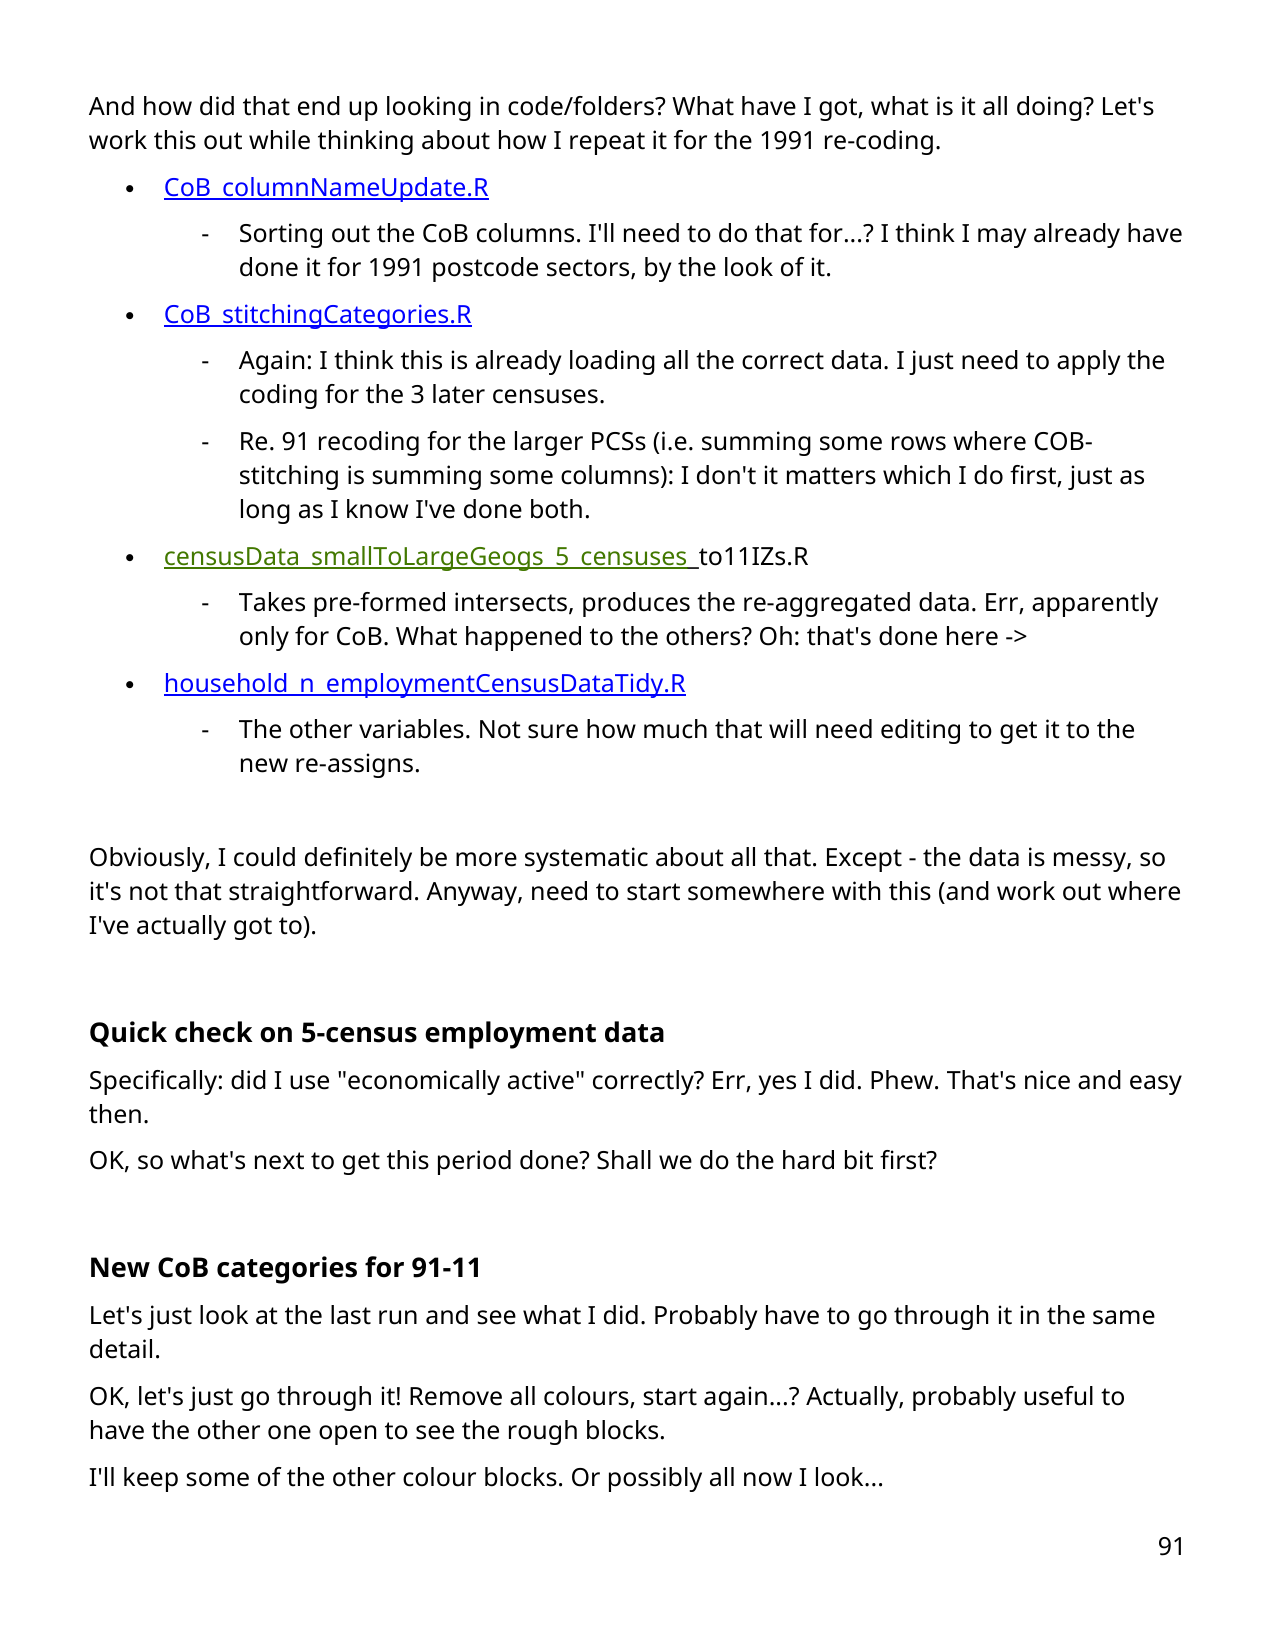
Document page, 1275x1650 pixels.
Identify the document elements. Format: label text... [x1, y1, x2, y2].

text Let's just look at the last run and see what I did. Probably have to go through it in the same detail. [89, 1298, 1186, 1366]
subtitle New CoB categories for 91-11 [89, 1249, 1186, 1286]
text And how did that end up looking in code/folders? What have I got, what is it all doing? Let's work this out while thinking about how I repeat it for the 1991 re-coding. [89, 89, 1186, 157]
list censusData_smallToLargeGeogs_5_censuses_to11IZs.R [126, 538, 1186, 572]
subtitle Quick check on 5-census employment data [89, 1013, 1186, 1050]
text I'll keep some of the other colour blocks. Or possibly all now I look... [89, 1459, 1186, 1493]
list Sorting out the CoB columns. I'll need to do that for...? I think I may already have done it for 1991 postcode sectors, by the look of it. [201, 216, 1186, 284]
text OK, let's just go through it! Remove all colours, start again...? Actually, probably useful to have the other one open to see the rough blocks. [89, 1379, 1186, 1447]
list CoB_stitchingCategories.R [126, 296, 1186, 331]
list CoB_columnNameUpdate.R [126, 169, 1186, 203]
list Takes pre-formed intersects, produces the re-aggregated data. Err, apparently only for CoB. What happened to the others? Oh: that's done here -> [201, 585, 1186, 653]
list Again: I think this is already loading all the correct data. I just need to apply the coding for the 3 later censuses. [201, 343, 1186, 411]
text Specifically: did I use "economically active" correctly? Err, yes I did. Phew. That's nice and easy then. [89, 1062, 1186, 1131]
text Obviously, I could definitely be more systematic about all that. Except - the data is messy, so it's not that straightforward. Anyway, need to start somewhere with this (and work out where I've actually got to). [89, 839, 1186, 941]
list The other variables. Not sure how much that will need editing to get it to the new re-assigns. [201, 712, 1186, 780]
list Re. 91 recoding for the larger PCSs (i.e. summing some rows where COB-stitching is summing some columns): I don't it matters which I do first, just as long as I know I've done both. [201, 424, 1186, 526]
text OK, so what's next to get this period done? Shall we do the hard bit first? [89, 1143, 1186, 1177]
list household_n_employmentCensusDataTidy.R [126, 666, 1186, 699]
